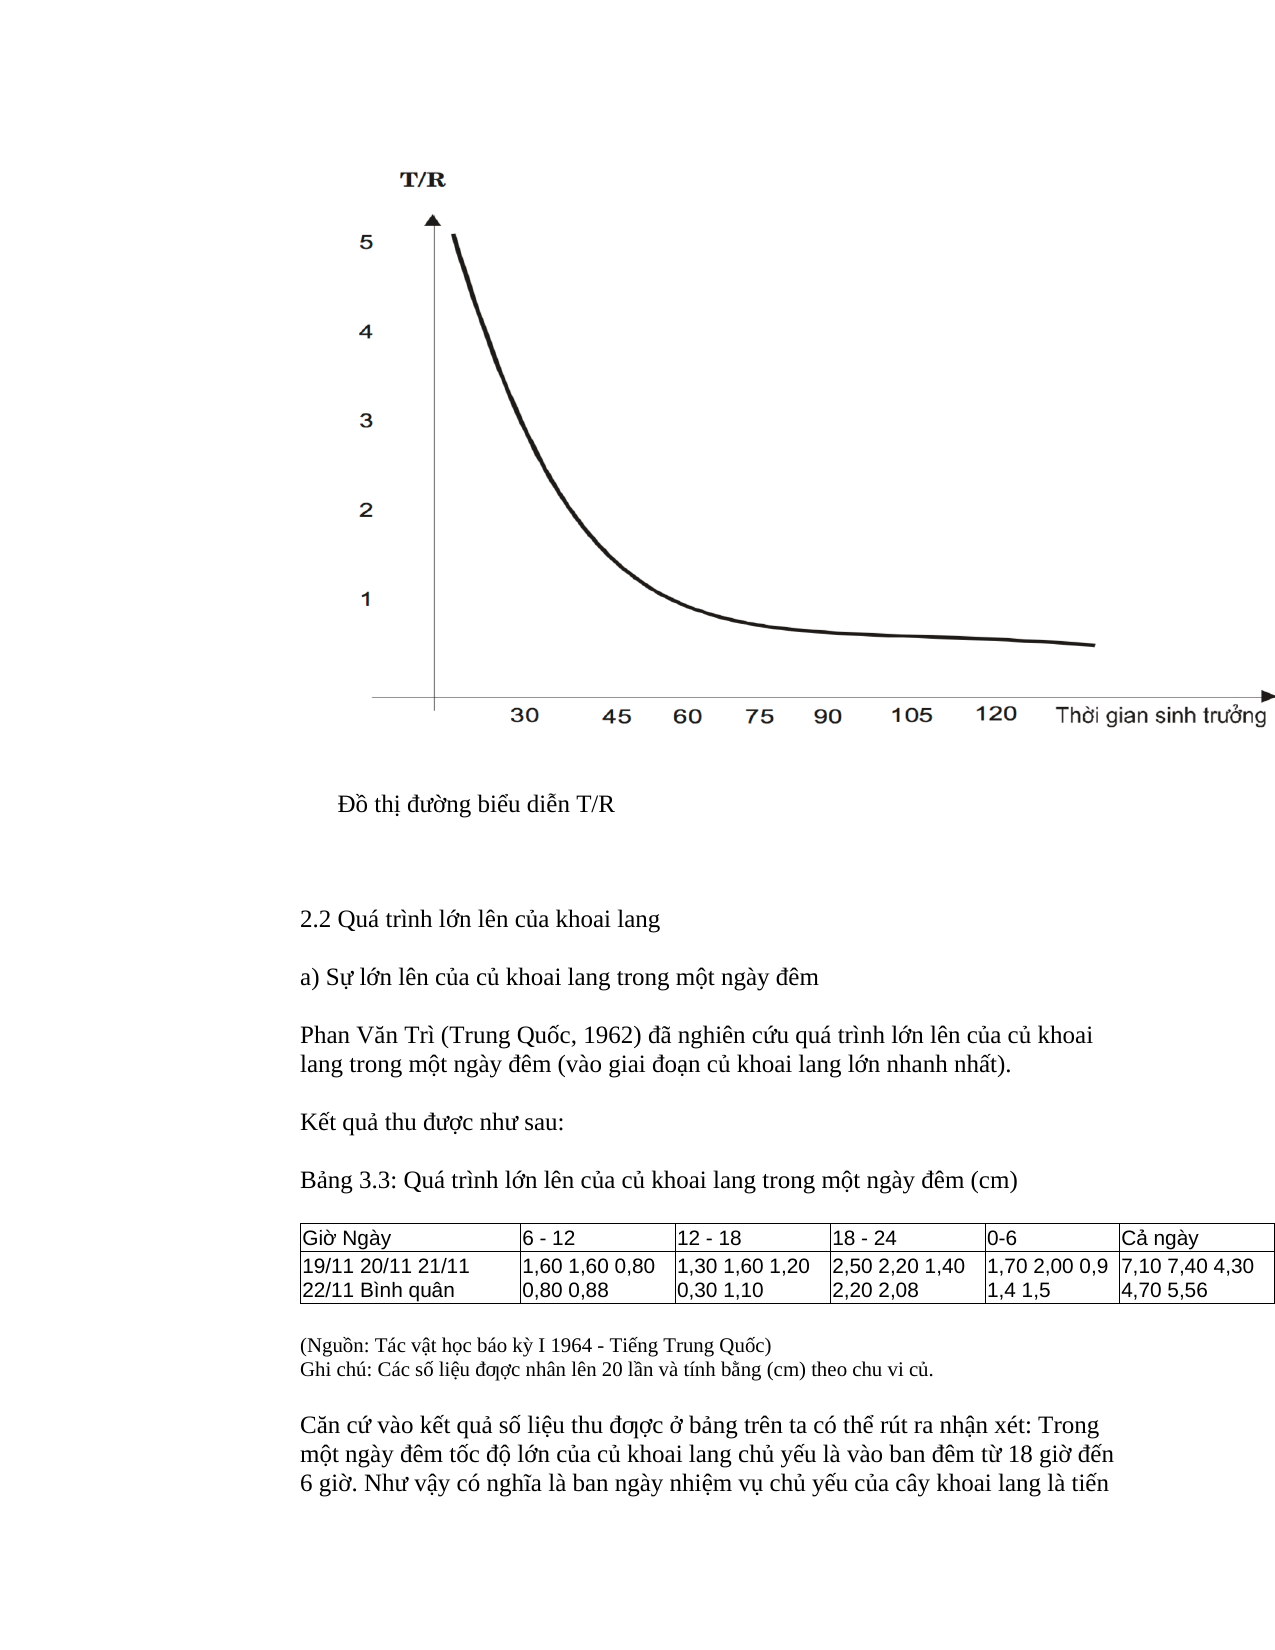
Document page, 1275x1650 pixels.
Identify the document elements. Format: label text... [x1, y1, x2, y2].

text a) Sự lớn lên của củ khoai lang trong một ngày đêm [300, 962, 1125, 991]
table_header Giờ Ngày [301, 1224, 520, 1251]
table_cell 19/11 20/11 21/11 22/11 Bình quân [301, 1252, 520, 1303]
table_cell 1,70 2,00 0,9 1,4 1,5 [986, 1252, 1119, 1303]
table_cell 1,60 1,60 0,80 0,80 0,88 [521, 1252, 675, 1303]
table_cell 2,50 2,20 1,40 2,20 2,08 [831, 1252, 985, 1303]
list Quá trình lớn lên của khoai lang [300, 904, 1125, 933]
table_header 0-6 [986, 1224, 1119, 1251]
text Kết quả thu được như sau: [300, 1107, 1125, 1136]
table_header 6 - 12 [521, 1224, 675, 1251]
table_cell 7,10 7,40 4,30 4,70 5,56 [1120, 1252, 1274, 1303]
text Bảng 3.3: Quá trình lớn lên của củ khoai lang trong một ngày đêm (cm) [300, 1165, 1125, 1194]
table_header 18 - 24 [831, 1224, 985, 1251]
text Phan Văn Trì (Trung Quốc, 1962) đã nghiên cứu quá trình lớn lên của củ khoai lang trong một ngày đêm (vào giai đoạn củ khoai lang lớn nhanh nhất). [300, 1020, 1125, 1078]
table_cell 1,30 1,60 1,20 0,30 1,10 [676, 1252, 830, 1303]
text (Nguồn: Tác vật học báo kỳ I 1964 - Tiếng Trung Quốc) Ghi chú: Các số liệu đƣợc nhân lên 20 lần và tính bằng (cm) theo chu vi củ. [300, 1333, 1125, 1381]
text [300, 1411, 1125, 1497]
table_header 12 - 18 [676, 1224, 830, 1251]
picture [337, 150, 1275, 760]
table_header Cả ngày [1120, 1224, 1274, 1251]
text Đồ thị đường biểu diễn T/R [337, 789, 1125, 817]
